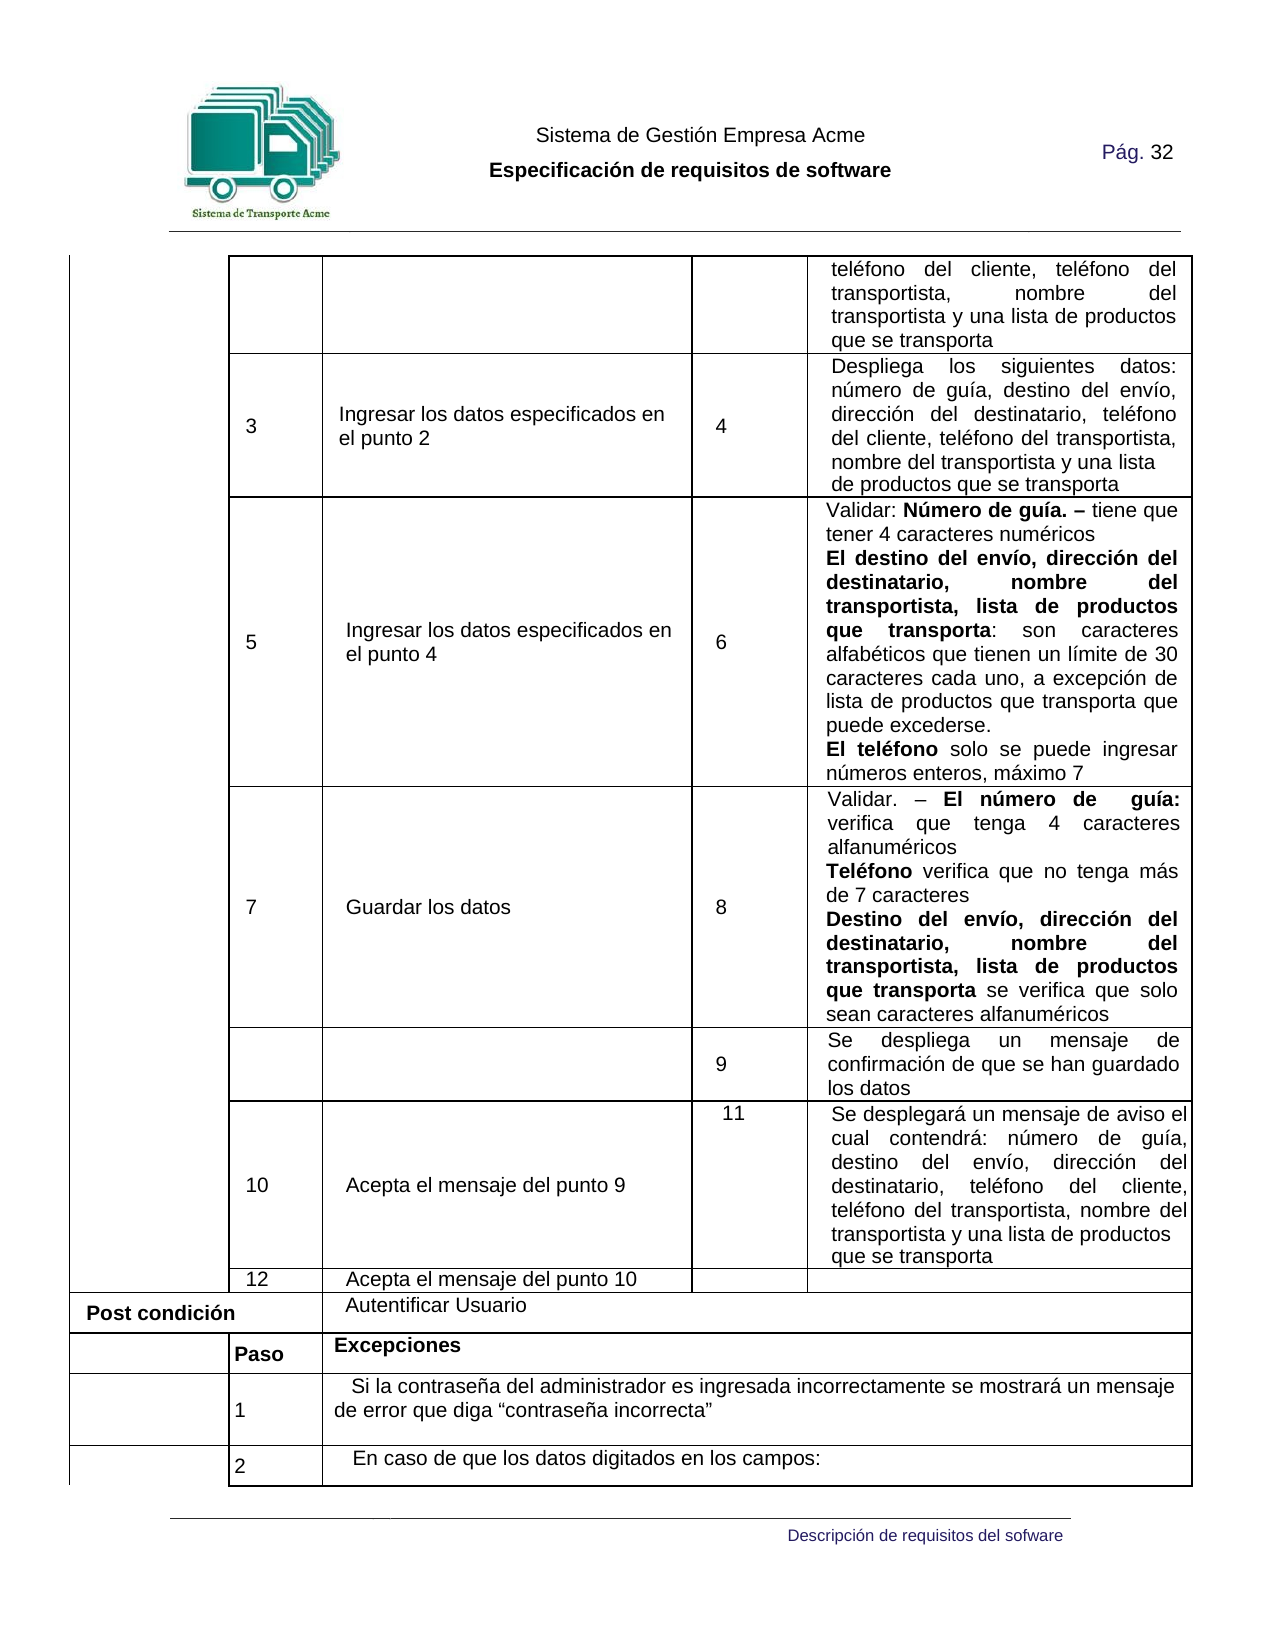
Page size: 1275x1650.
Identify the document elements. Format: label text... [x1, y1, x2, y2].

table_cell 1 [230, 1374, 322, 1444]
table_cell [808, 1269, 1191, 1292]
table_cell Excepciones [323, 1334, 1191, 1373]
table_cell [693, 1269, 807, 1292]
table_cell [70, 1374, 228, 1444]
table_cell En caso de que los datos digitados en los campos: [323, 1446, 1191, 1485]
table_cell Ingresar los datos especificados en el punto 4 [323, 498, 691, 786]
table_cell Guardar los datos [323, 787, 691, 1027]
table_cell 9 [693, 1028, 807, 1100]
table_cell 7 [230, 787, 322, 1027]
table_cell Despliega los siguientes datos: número de guía, destino del envío, dirección del destinatario, teléfono del cliente, teléfono del transportista, nombre del transportista y una lista de productos que se transporta [808, 354, 1191, 496]
table_cell Validar. – El número de guía: verifica que tenga 4 caracteres alfanuméricos Teléfono verifica que no tenga más de 7 caracteres Destino del envío, dirección del destinatario, nombre del transportista, lista de productos que transporta se verifica que solo sean caracteres alfanuméricos [808, 787, 1191, 1027]
table_header [230, 257, 322, 353]
table_cell 8 [693, 787, 807, 1027]
table_cell 5 [230, 498, 322, 786]
table_header [323, 257, 691, 353]
table_header [70, 255, 228, 1292]
table_cell 3 [230, 354, 322, 496]
table_cell Se desplegará un mensaje de aviso el cual contendrá: número de guía, destino del envío, dirección del destinatario, teléfono del cliente, teléfono del transportista, nombre del transportista y una lista de productos que se transporta [808, 1102, 1191, 1268]
table_cell 2 [230, 1446, 322, 1485]
table_cell Paso [230, 1334, 322, 1373]
picture [177, 81, 344, 221]
table_cell Acepta el mensaje del punto 9 [323, 1102, 691, 1268]
table_cell [230, 1028, 322, 1100]
table_cell 4 [693, 354, 807, 496]
table_cell Post condición [70, 1293, 322, 1332]
table_header [693, 257, 807, 353]
table_cell Ingresar los datos especificados en el punto 2 [323, 354, 691, 496]
table_cell Si la contraseña del administrador es ingresada incorrectamente se mostrará un mensaje de error que diga “contraseña incorrecta” [323, 1374, 1191, 1444]
table_header teléfono del cliente, teléfono del transportista, nombre del transportista y una lista de productos que se transporta [808, 257, 1191, 353]
table_cell Validar: Número de guía. – tiene que tener 4 caracteres numéricos El destino del envío, dirección del destinatario, nombre del transportista, lista de productos que transporta: son caracteres alfabéticos que tienen un límite de 30 caracteres cada uno, a excepción de lista de productos que transporta que puede excederse. El teléfono solo se puede ingresar números enteros, máximo 7 [808, 498, 1191, 786]
table_cell Autentificar Usuario [323, 1293, 1191, 1332]
table_cell 10 [230, 1102, 322, 1268]
table_cell [70, 1334, 228, 1373]
table_cell 6 [693, 498, 807, 786]
table_cell Acepta el mensaje del punto 10 [323, 1269, 691, 1292]
table_cell Se despliega un mensaje de confirmación de que se han guardado los datos [808, 1028, 1191, 1100]
table_cell 11 [693, 1102, 807, 1268]
table_cell [323, 1028, 691, 1100]
table_cell 12 [230, 1269, 322, 1292]
table_cell [70, 1446, 228, 1485]
